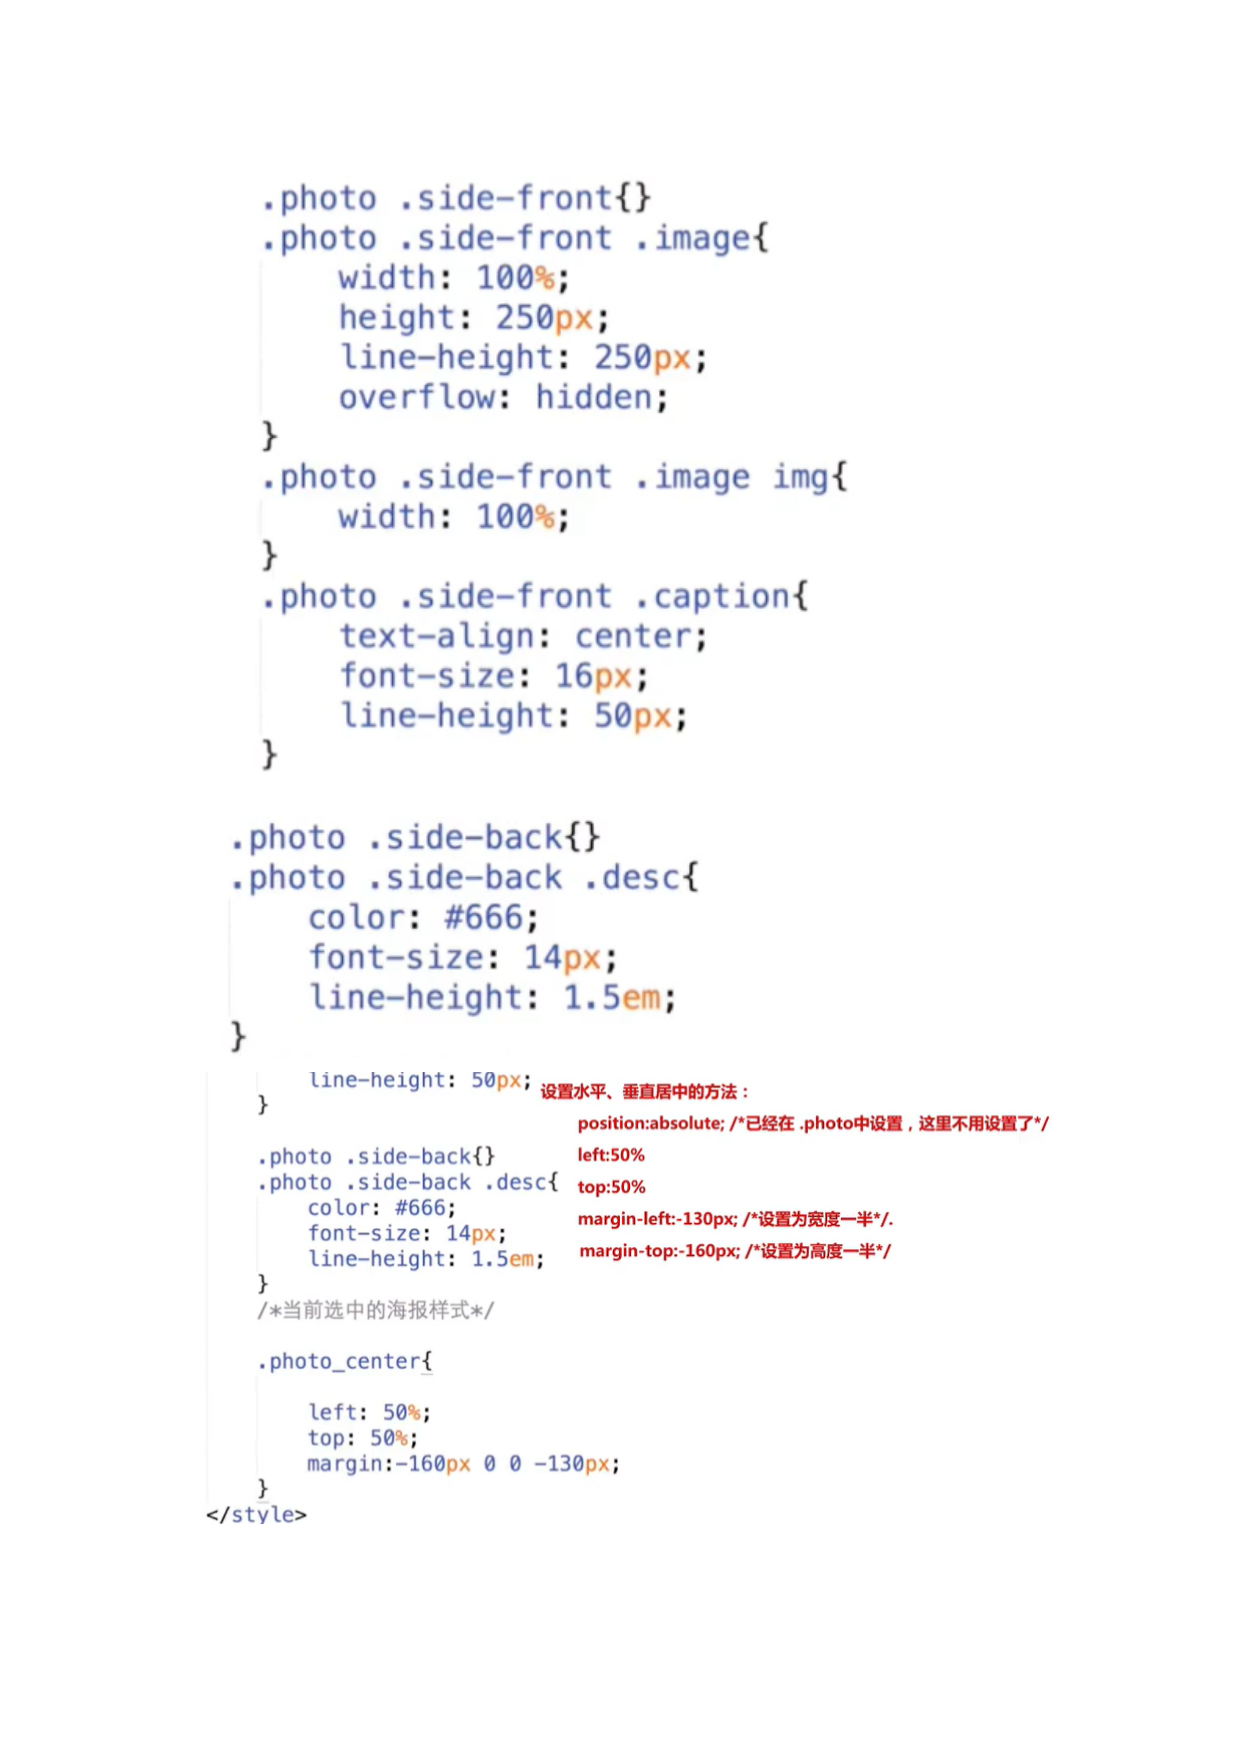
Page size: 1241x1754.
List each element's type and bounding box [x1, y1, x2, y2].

picture [187, 162, 971, 775]
picture [187, 1072, 1053, 1524]
picture [187, 812, 771, 1058]
